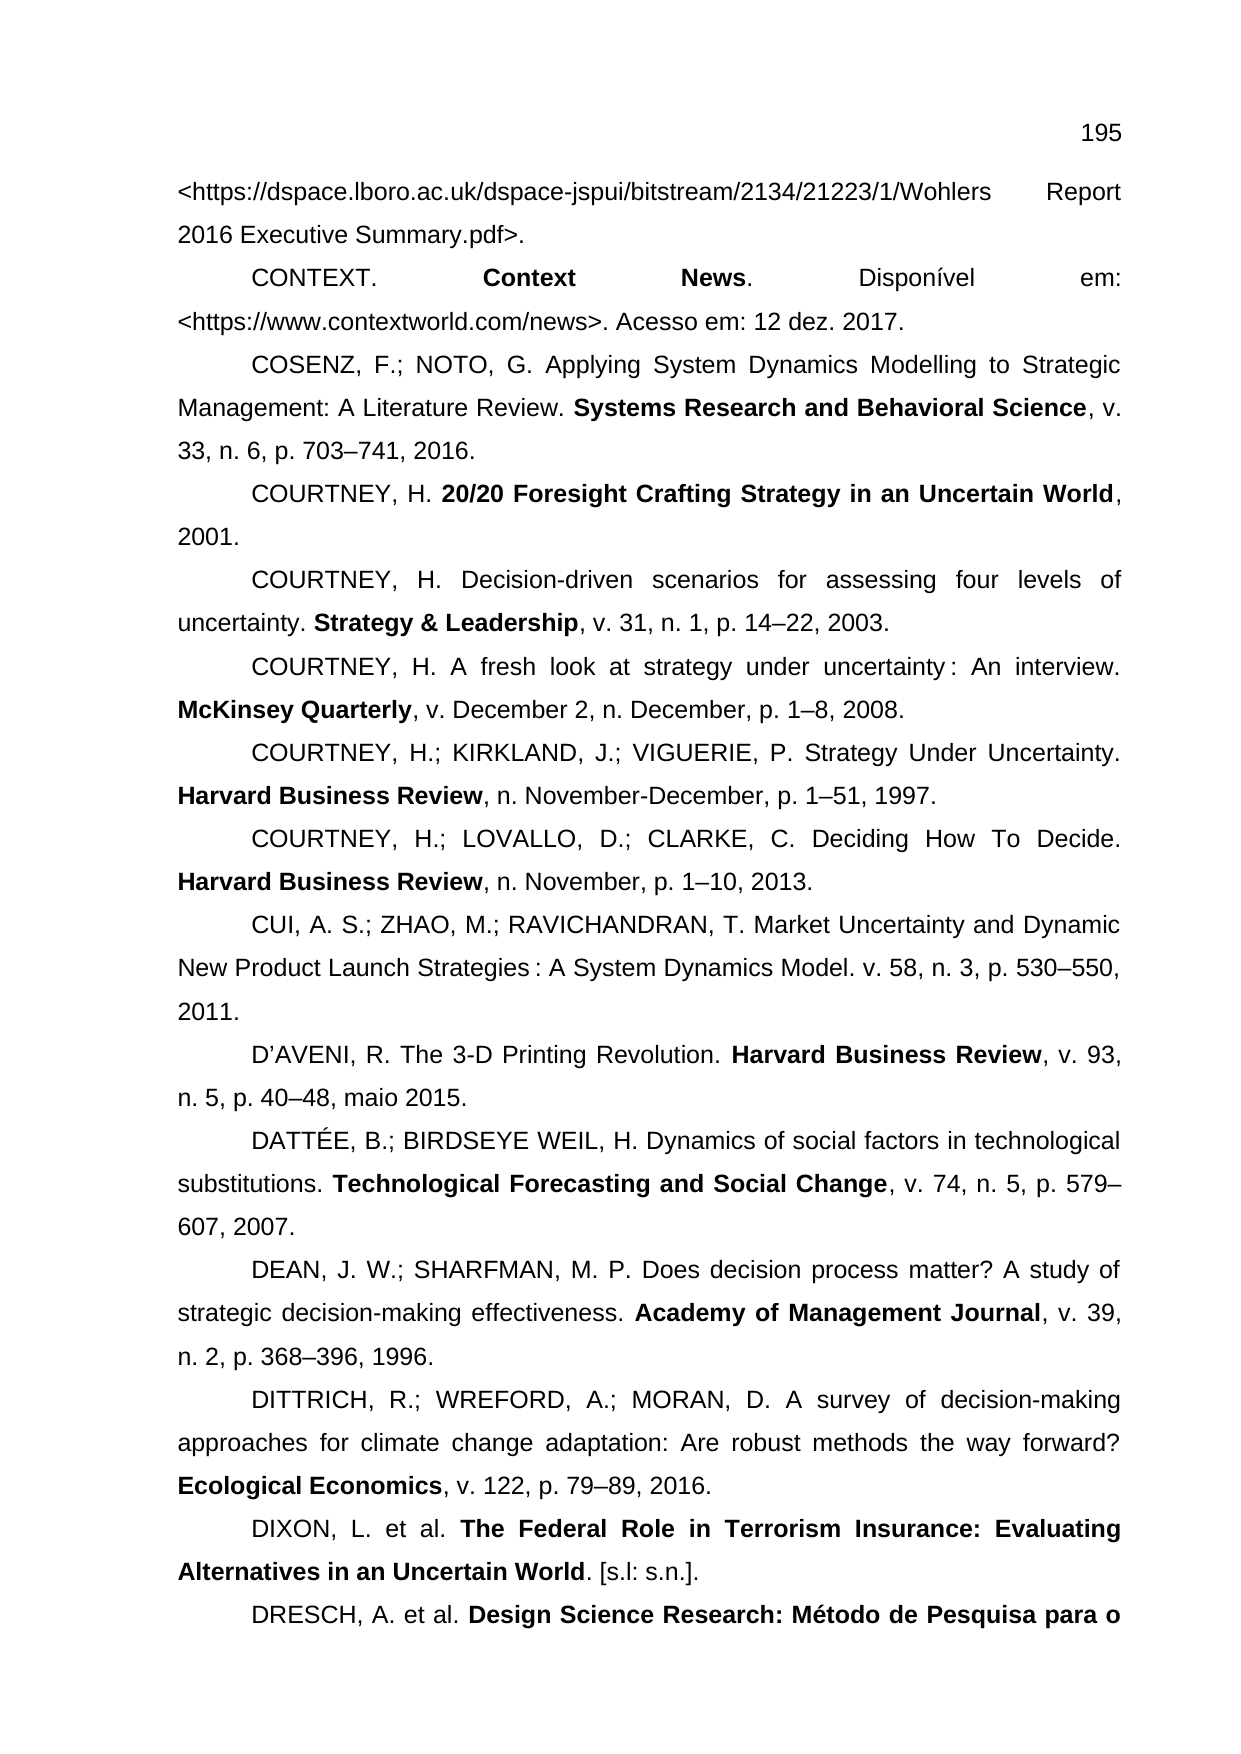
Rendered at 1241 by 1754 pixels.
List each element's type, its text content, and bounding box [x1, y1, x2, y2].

text COURTNEY, H. A fresh look at strategy under uncertainty : An interview. McKinsey Quarterly, v. December 2, n. December, p. 1–8, 2008. [177, 652, 1122, 723]
text CUI, A. S.; ZHAO, M.; RAVICHANDRAN, T. Market Uncertainty and Dynamic New Product Launch Strategies : A System Dynamics Model. v. 58, n. 3, p. 530–550, 2011. [177, 910, 1122, 1025]
text COURTNEY, H.; KIRKLAND, J.; VIGUERIE, P. Strategy Under Uncertainty. Harvard Business Review, n. November-December, p. 1–51, 1997. [177, 738, 1122, 810]
text COURTNEY, H. 20/20 Foresight Crafting Strategy in an Uncertain World, 2001. [177, 479, 1122, 551]
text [177, 177, 1122, 249]
text DEAN, J. W.; SHARFMAN, M. P. Does decision process matter? A study of strategic decision-making effectiveness. Academy of Management Journal, v. 39, n. 2, p. 368–396, 1996. [177, 1255, 1122, 1370]
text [177, 1600, 1122, 1629]
text DIXON, L. et al. The Federal Role in Terrorism Insurance: Evaluating Alternatives in an Uncertain World. [s.l: s.n.]. [177, 1514, 1122, 1586]
text COURTNEY, H.; LOVALLO, D.; CLARKE, C. Deciding How To Decide. Harvard Business Review, n. November, p. 1–10, 2013. [177, 824, 1122, 896]
text DATTÉE, B.; BIRDSEYE WEIL, H. Dynamics of social factors in technological substitutions. Technological Forecasting and Social Change, v. 74, n. 5, p. 579–607, 2007. [177, 1126, 1122, 1241]
text D’AVENI, R. The 3-D Printing Revolution. Harvard Business Review, v. 93, n. 5, p. 40–48, maio 2015. [177, 1040, 1122, 1112]
text DITTRICH, R.; WREFORD, A.; MORAN, D. A survey of decision-making approaches for climate change adaptation: Are robust methods the way forward? Ecological Economics, v. 122, p. 79–89, 2016. [177, 1385, 1122, 1500]
text COSENZ, F.; NOTO, G. Applying System Dynamics Modelling to Strategic Management: A Literature Review. Systems Research and Behavioral Science, v. 33, n. 6, p. 703–741, 2016. [177, 350, 1122, 465]
text COURTNEY, H. Decision-driven scenarios for assessing four levels of uncertainty. Strategy & Leadership, v. 31, n. 1, p. 14–22, 2003. [177, 565, 1122, 637]
text CONTEXT. Context News. Disponível em: <https://www.contextworld.com/news>. Acesso em: 12 dez. 2017. [177, 263, 1122, 335]
